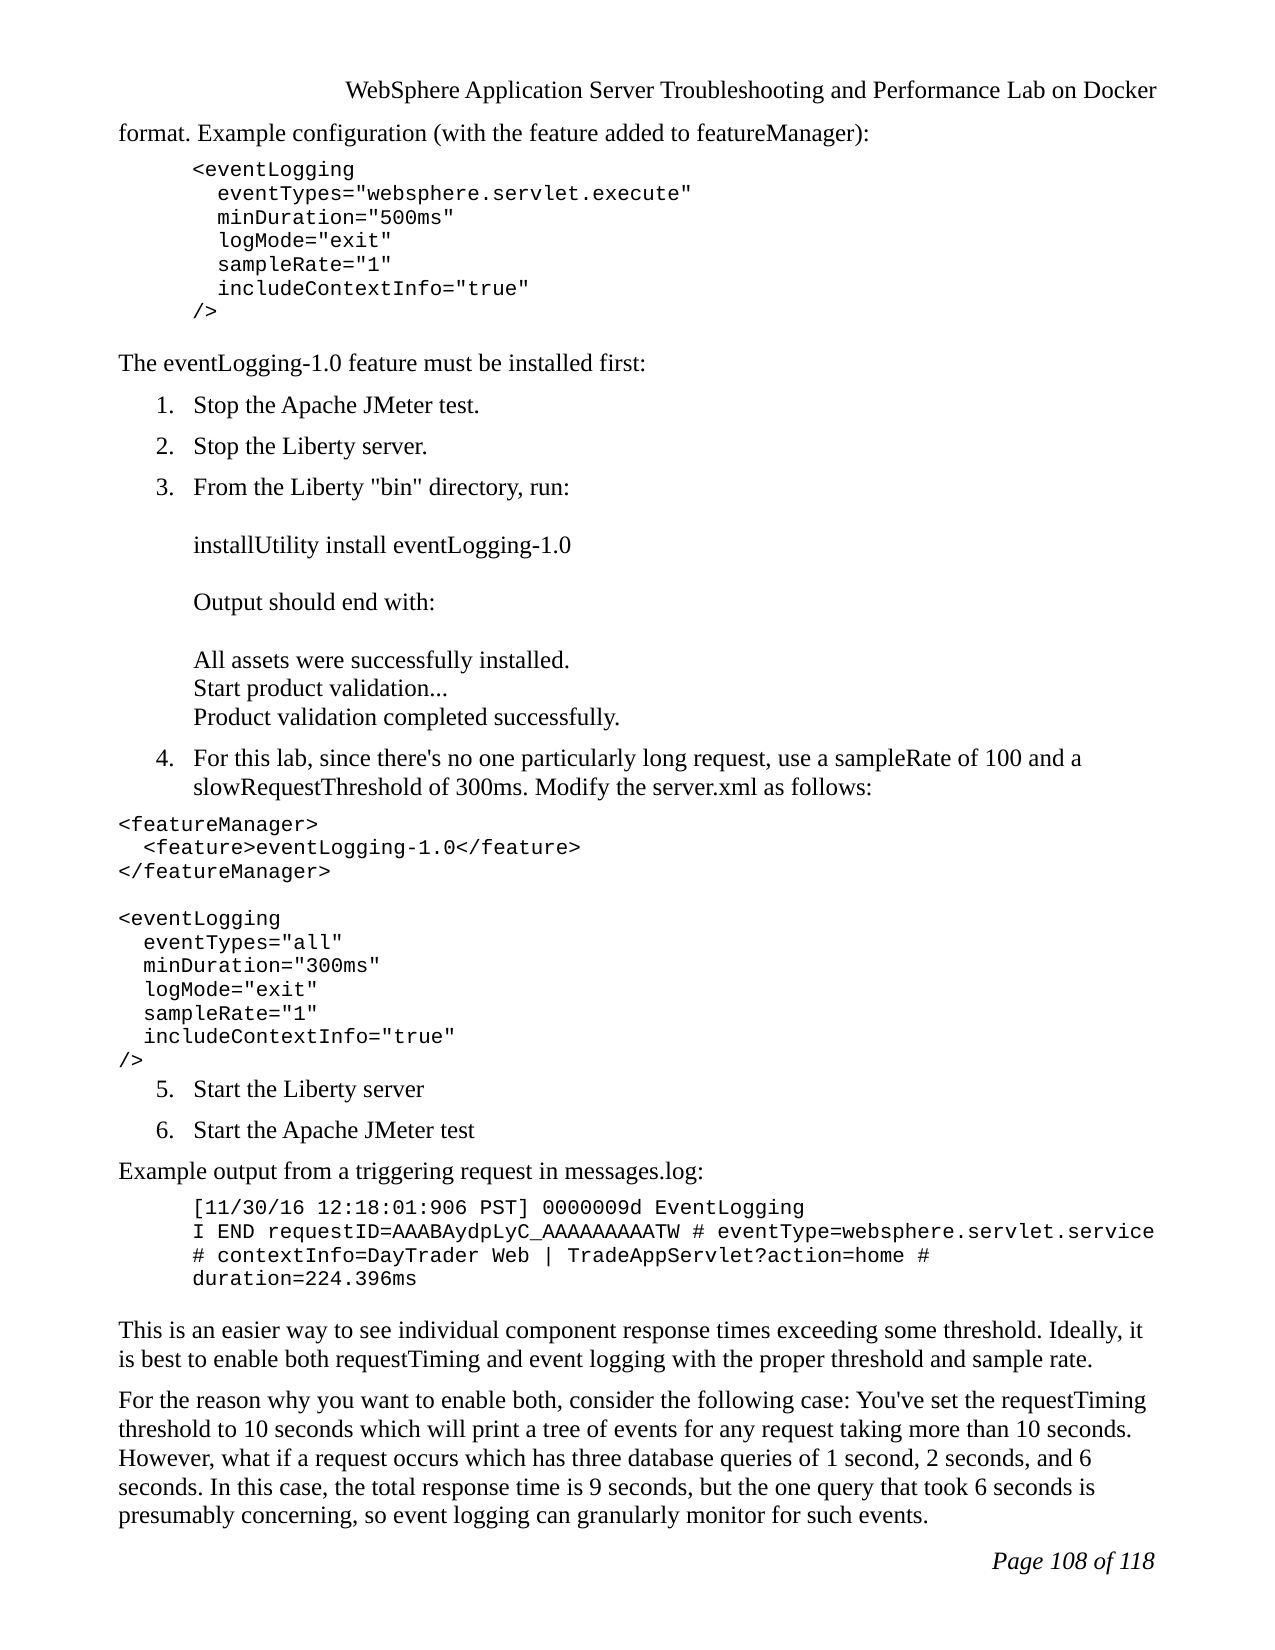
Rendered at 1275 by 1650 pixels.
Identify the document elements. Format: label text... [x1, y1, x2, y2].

text The eventLogging-1.0 feature must be installed first: [118, 348, 1157, 377]
text Example output from a triggering request in messages.log: [118, 1156, 1157, 1185]
text minDuration="500ms" [192, 207, 1157, 230]
text eventTypes="all" [118, 932, 1157, 955]
list From the Liberty "bin" directory, run: installUtility install eventLogging-1.0 Output should end with: All assets were successfully installed. Start product validation... Product validation completed successfully. [156, 472, 1157, 731]
text /> [118, 1050, 1157, 1074]
text For the reason why you want to enable both, consider the following case: You've set the requestTiming threshold to 10 seconds which will print a tree of events for any request taking more than 10 seconds. However, what if a request occurs which has three database queries of 1 second, 2 seconds, and 6 seconds. In this case, the total response time is 9 seconds, but the one query that took 6 seconds is presumably concerning, so event logging can granularly monitor for such events. [118, 1386, 1157, 1529]
list Start the Liberty server [156, 1074, 1157, 1102]
text sampleRate="1" [192, 254, 1157, 278]
list For this lab, since there's no one particularly long request, use a sampleRate of 100 and a slowRequestThreshold of 300ms. Modify the server.xml as follows: [156, 743, 1157, 801]
text <featureManager> <feature>eventLogging-1.0</feature> [118, 813, 1157, 861]
text includeContextInfo="true" [192, 278, 1157, 301]
text <eventLogging [192, 159, 1157, 183]
text logMode="exit" [192, 230, 1157, 254]
text sampleRate="1" [118, 1003, 1157, 1026]
text [11/30/16 12:18:01:906 PST] 0000009d EventLogging I END requestID=AAABAydpLyC_AAAAAAAAATW # eventType=websphere.servlet.service # contextInfo=DayTrader Web | TradeAppServlet?action=home # duration=224.396ms [192, 1197, 1157, 1292]
list Stop the Apache JMeter test. [156, 390, 1157, 418]
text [118, 118, 1157, 147]
text This is an easier way to see individual component response times exceeding some threshold. Ideally, it is best to enable both requestTiming and event logging with the proper threshold and sample rate. [118, 1316, 1157, 1373]
text logMode="exit" [118, 979, 1157, 1003]
list Start the Apache JMeter test [156, 1115, 1157, 1144]
text </featureManager> <eventLogging [118, 861, 1157, 932]
list Stop the Liberty server. [156, 431, 1157, 460]
text includeContextInfo="true" [118, 1026, 1157, 1050]
text minDuration="300ms" [118, 955, 1157, 979]
text eventTypes="websphere.servlet.execute" [192, 183, 1157, 207]
text /> [192, 301, 1157, 325]
